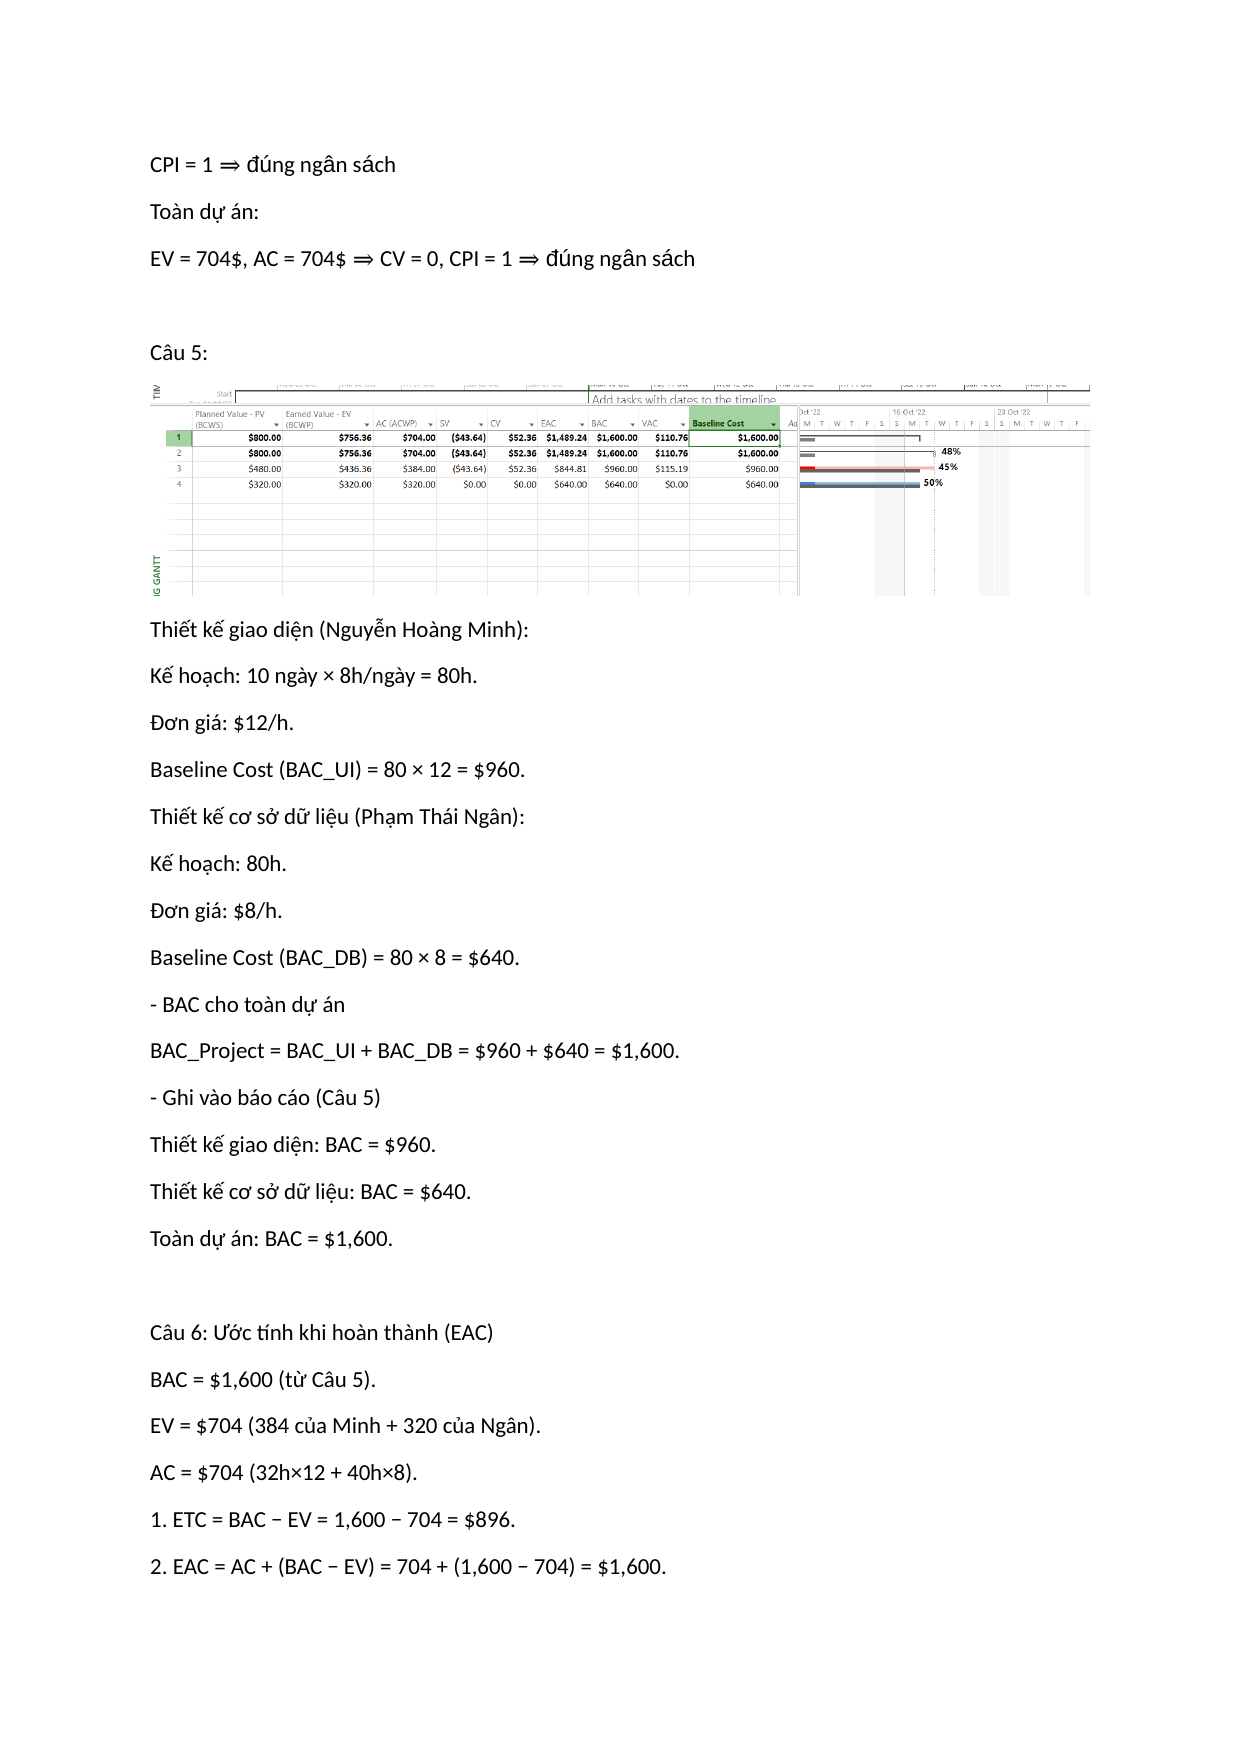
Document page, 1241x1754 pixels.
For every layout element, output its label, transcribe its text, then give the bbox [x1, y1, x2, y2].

picture [150, 385, 1091, 596]
text CPI = 1 ⇒ đúng ngân sách [150, 150, 1090, 178]
text BAC = $1,600 (từ Câu 5). [150, 1365, 1090, 1393]
text Thiết kế cơ sở dữ liệu (Phạm Thái Ngân): [150, 802, 1090, 830]
text EV = $704 (384 của Minh + 320 của Ngân). [150, 1412, 1090, 1439]
text Kế hoạch: 10 ngày × 8h/ngày = 80h. [150, 662, 1090, 689]
text Toàn dự án: BAC = $1,600. [150, 1224, 1090, 1252]
text Thiết kế cơ sở dữ liệu: BAC = $640. [150, 1177, 1090, 1205]
text Câu 6: Ước tính khi hoàn thành (EAC) [150, 1318, 1090, 1346]
text Thiết kế giao diện: BAC = $960. [150, 1130, 1090, 1158]
text AC = $704 (32h×12 + 40h×8). [150, 1458, 1090, 1486]
text EV = 704$, AC = 704$ ⇒ CV = 0, CPI = 1 ⇒ đúng ngân sách [150, 244, 1090, 273]
text 2. EAC = AC + (BAC − EV) = 704 + (1,600 − 704) = $1,600. [150, 1552, 1090, 1580]
text BAC_Project = BAC_UI + BAC_DB = $960 + $640 = $1,600. [150, 1037, 1090, 1064]
text Câu 5: [150, 338, 1090, 366]
text Đơn giá: $12/h. [150, 708, 1090, 736]
text Toàn dự án: [150, 197, 1090, 225]
text Baseline Cost (BAC_UI) = 80 × 12 = $960. [150, 755, 1090, 783]
text Đơn giá: $8/h. [150, 896, 1090, 924]
text Kế hoạch: 80h. [150, 849, 1090, 877]
text Baseline Cost (BAC_DB) = 80 × 8 = $640. [150, 943, 1090, 971]
text - BAC cho toàn dự án [150, 990, 1090, 1018]
text - Ghi vào báo cáo (Câu 5) [150, 1083, 1090, 1111]
text Thiết kế giao diện (Nguyễn Hoàng Minh): [150, 615, 1090, 643]
text 1. ETC = BAC − EV = 1,600 − 704 = $896. [150, 1505, 1090, 1533]
